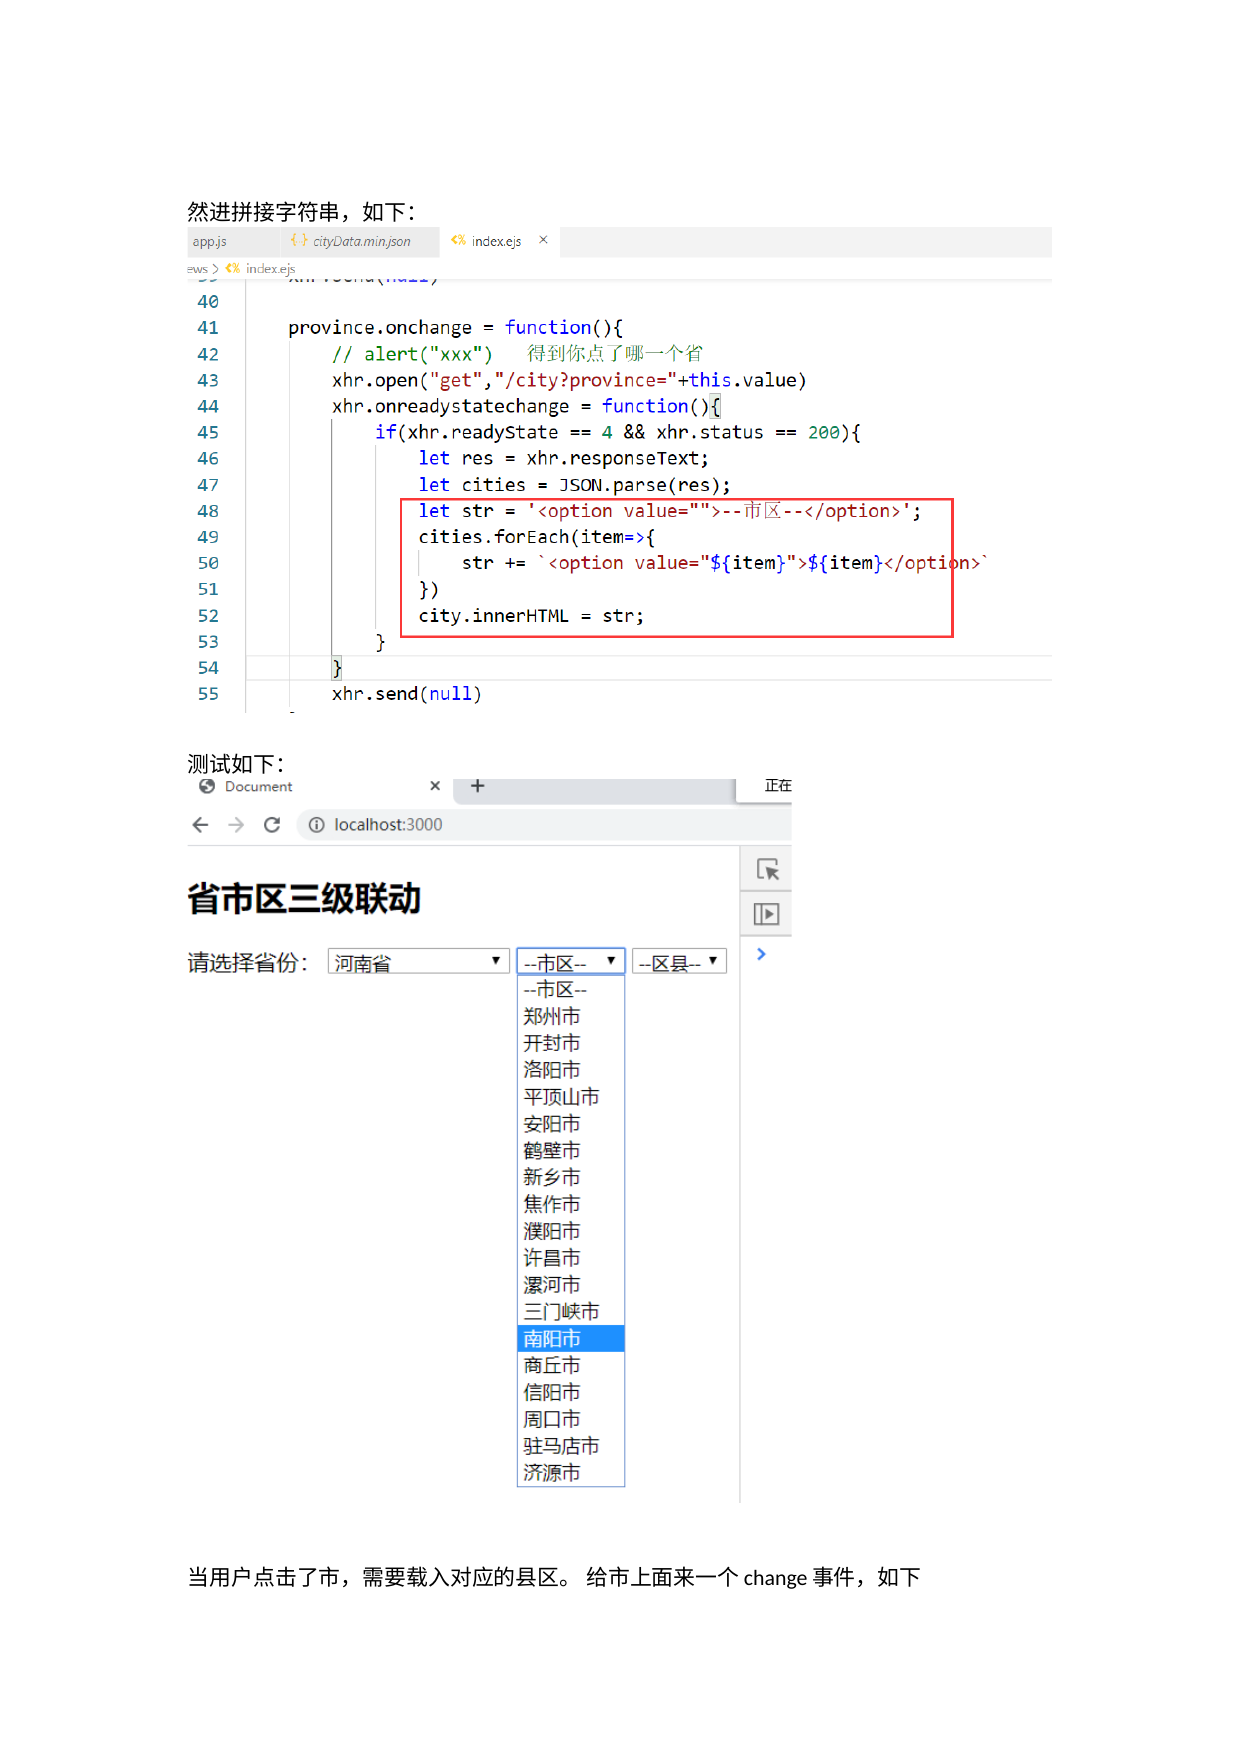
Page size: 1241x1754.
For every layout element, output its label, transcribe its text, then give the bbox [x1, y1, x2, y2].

picture [187, 779, 792, 1503]
text 然进拼接字符串，如下： [187, 194, 1053, 227]
text 当用户点击了市，需要载入对应的县区。 给市上面来一个change事件，如下 [187, 1559, 1053, 1592]
picture [187, 227, 1052, 713]
text 测试如下： [187, 747, 1053, 779]
